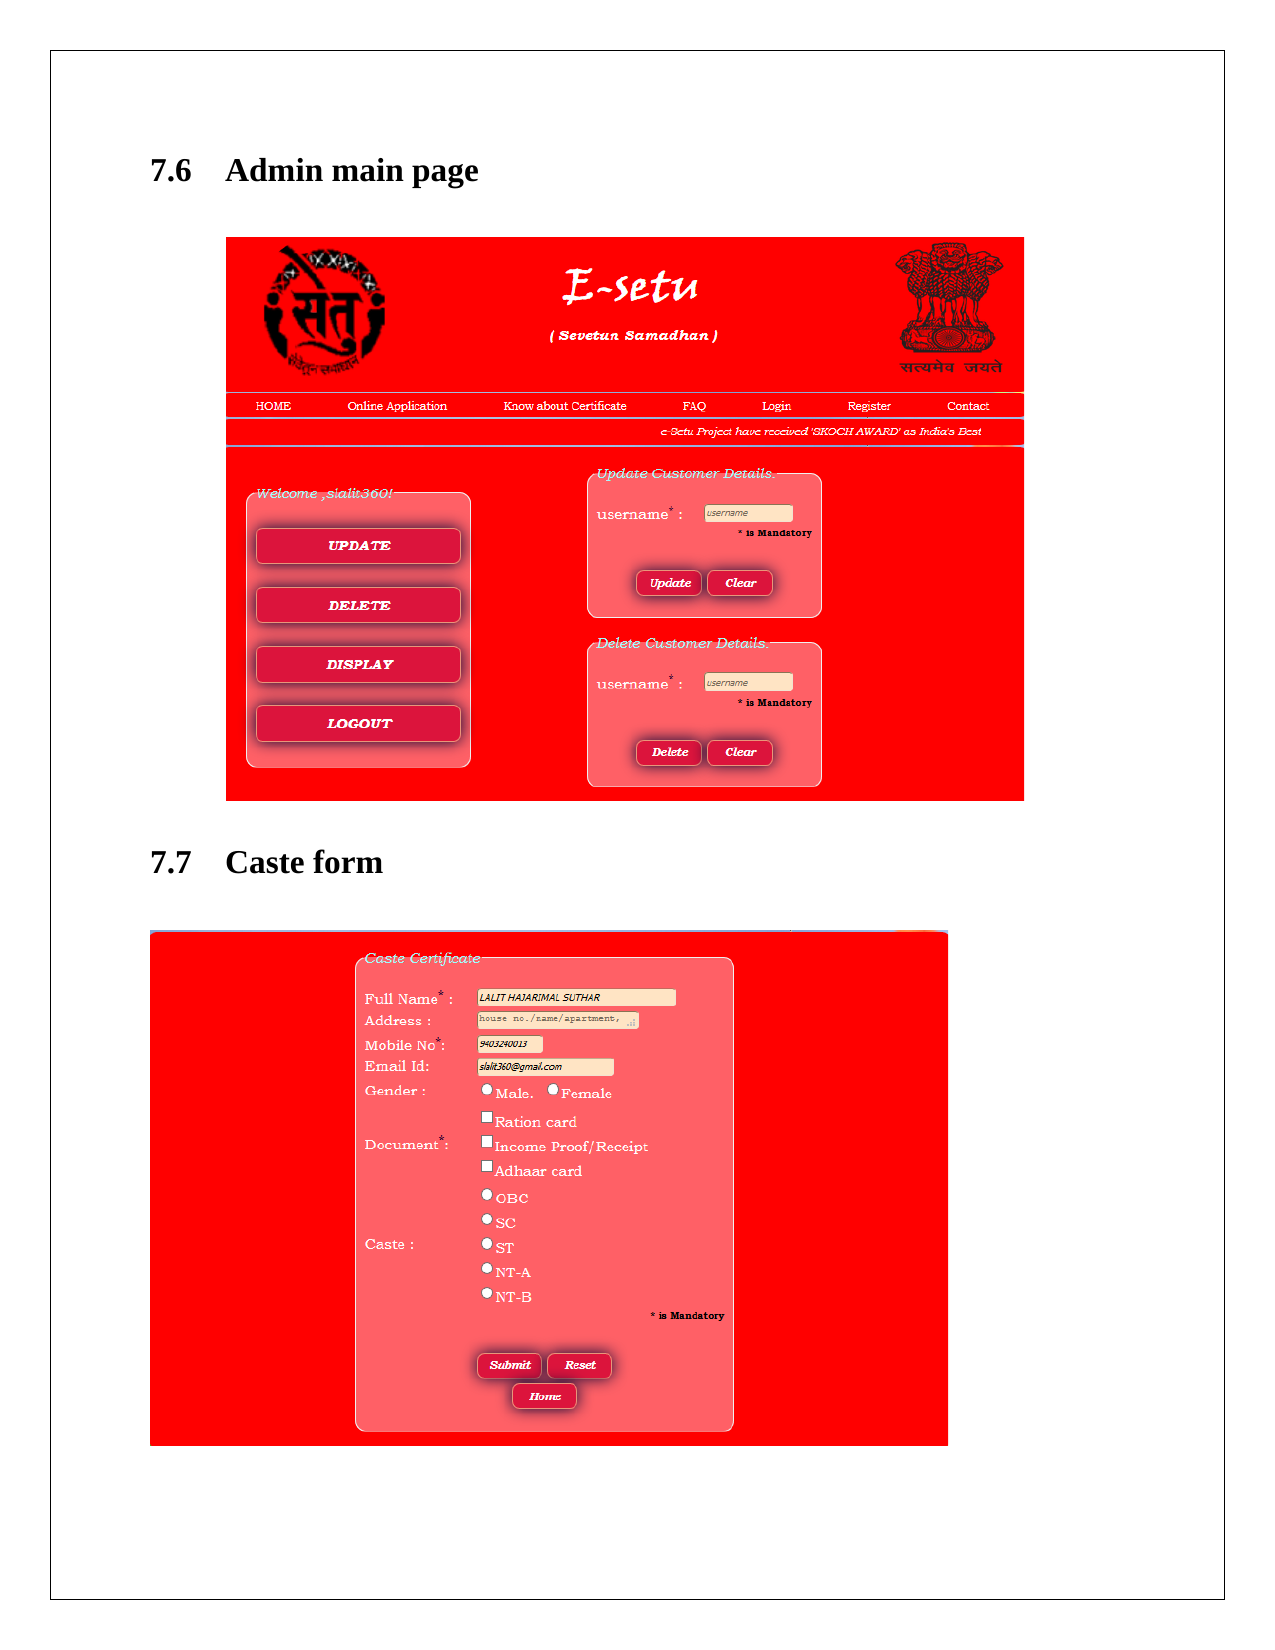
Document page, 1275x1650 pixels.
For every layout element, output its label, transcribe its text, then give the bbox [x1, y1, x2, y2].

picture [150, 930, 949, 1446]
picture [226, 237, 1025, 801]
list Caste form [150, 843, 1125, 881]
list Admin main page [150, 150, 1125, 188]
